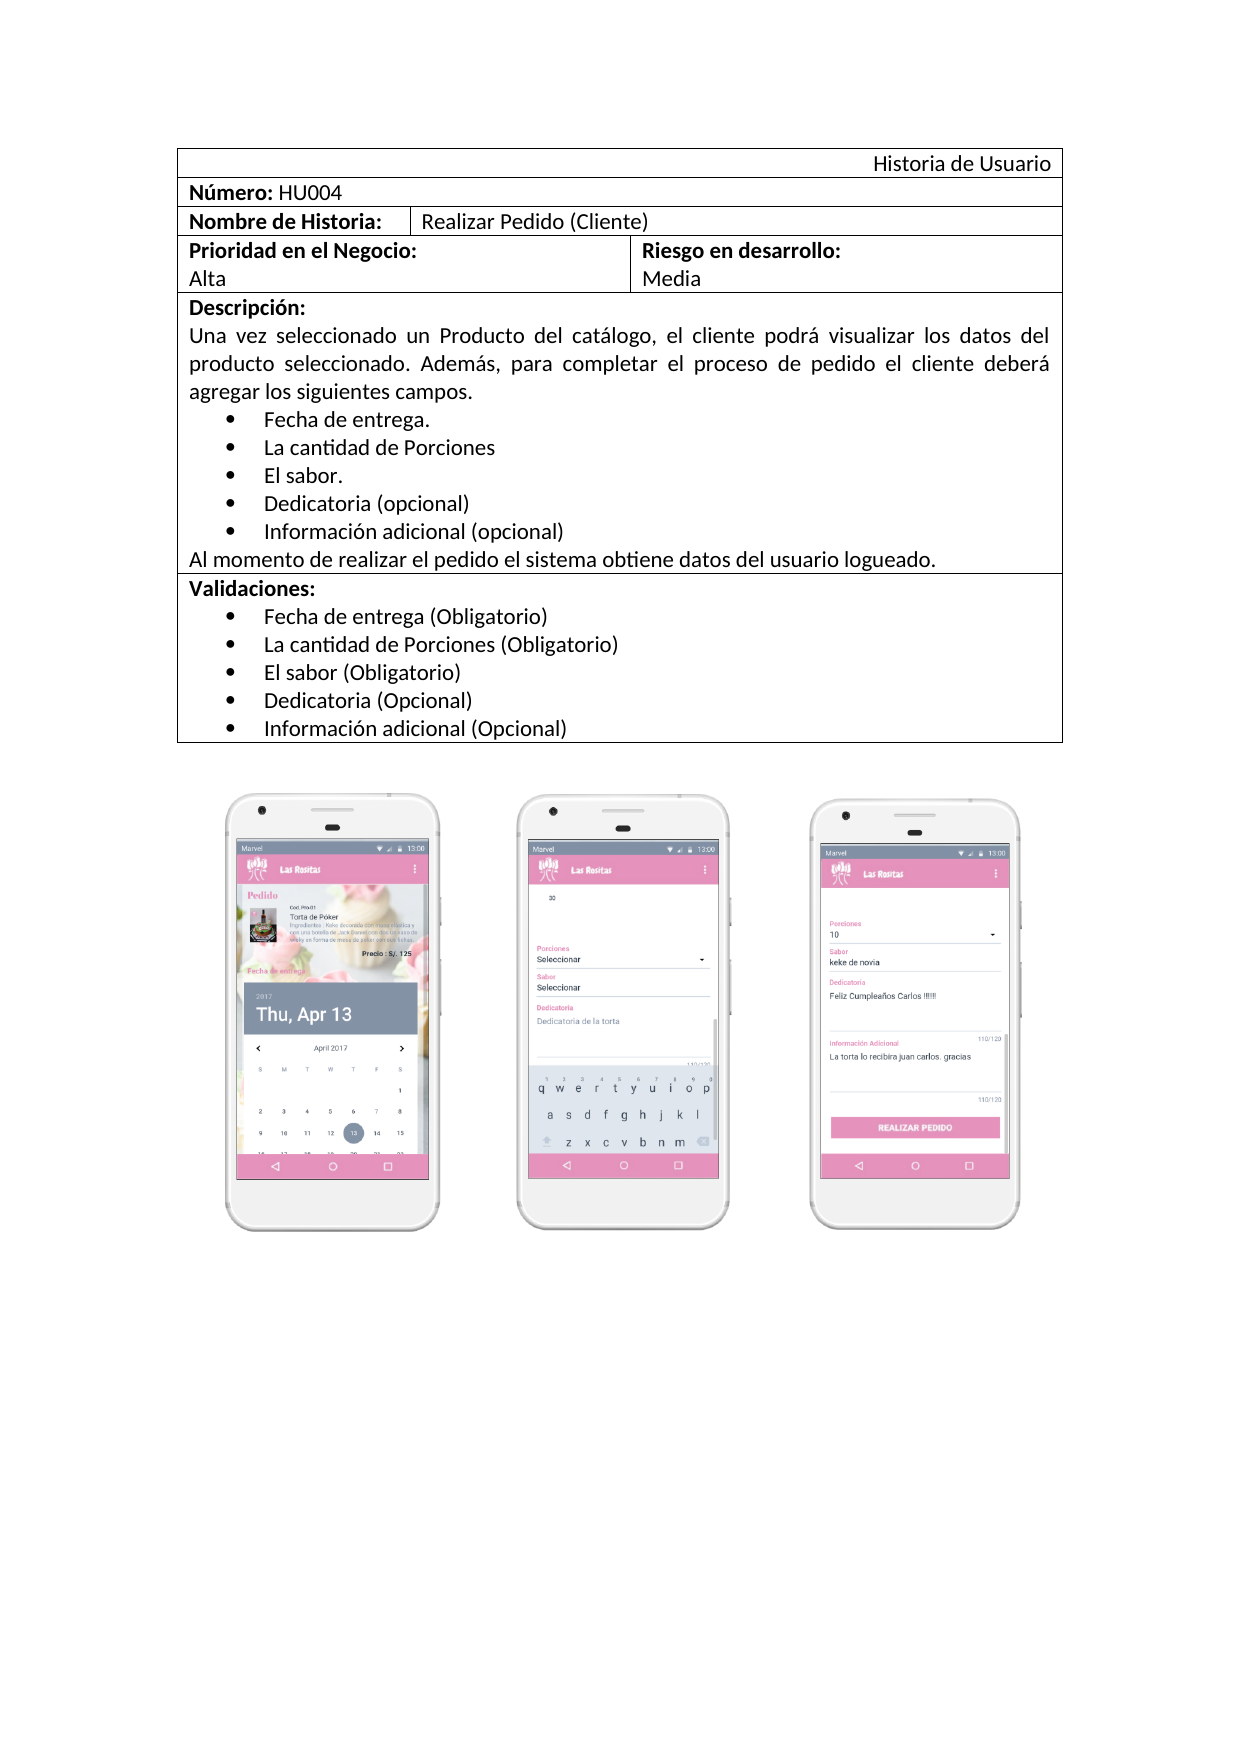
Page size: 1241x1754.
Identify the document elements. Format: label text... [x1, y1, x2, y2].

picture [513, 793, 734, 1234]
picture [218, 790, 444, 1234]
table_cell Descripción: Una vez seleccionado un Producto del catálogo, el cliente podrá visualizar los datos del producto seleccionado. Además, para completar el proceso de pedido el cliente deberá agregar los siguientes campos. Fecha de entrega. La cantidad de Porciones El sabor. Dedicatoria (opcional) Información adicional (opcional) Al momento de realizar el pedido el sistema obtiene datos del usuario logueado. [178, 293, 1062, 573]
table_cell Prioridad en el Negocio: Alta [178, 236, 630, 292]
table_cell Nombre de Historia: [178, 207, 410, 235]
table_cell Realizar Pedido (Cliente) [411, 207, 1062, 235]
table_cell Riesgo en desarrollo: Media [631, 236, 1062, 292]
table_cell Validaciones: Fecha de entrega (Obligatorio) La cantidad de Porciones (Obligatorio) El sabor (Obligatorio) Dedicatoria (Opcional) Información adicional (Opcional) [178, 574, 1062, 742]
table_cell Número: HU004 [178, 178, 1062, 206]
picture [808, 798, 1023, 1234]
table_header Historia de Usuario [178, 149, 1062, 177]
